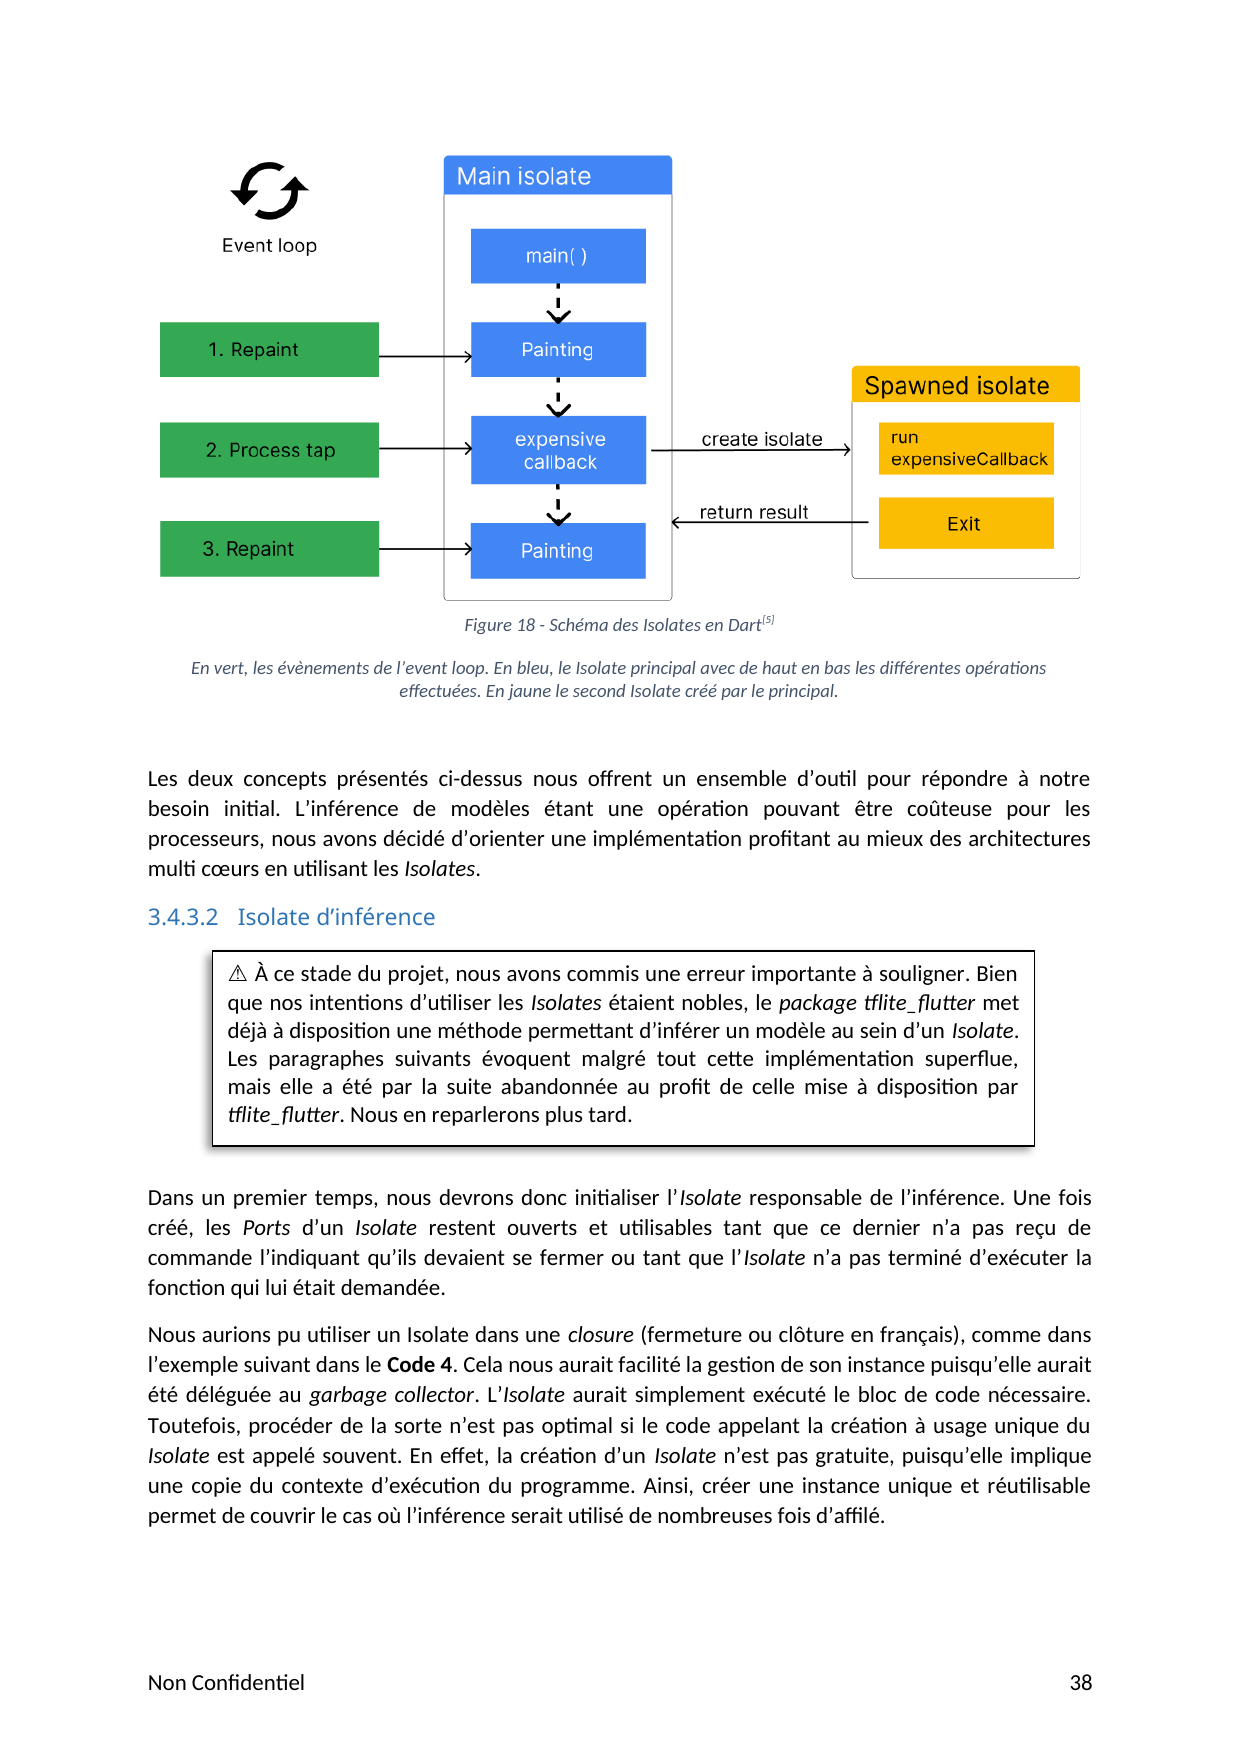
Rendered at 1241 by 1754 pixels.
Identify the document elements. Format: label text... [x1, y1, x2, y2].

picture [160, 147, 1080, 601]
subtitle Isolate d’inférence [148, 901, 1093, 932]
text Dans un premier temps, nous devrons donc initialiser l’Isolate responsable de l’inférence. Une fois créé, les Ports d’un Isolate restent ouverts et utilisables tant que ce dernier n’a pas reçu de commande l’indiquant qu’ils devaient se fermer ou tant que l’Isolate n’a pas terminé d’exécuter la fonction qui lui était demandée. [148, 1183, 1093, 1301]
text En vert, les évènements de l’event loop. En bleu, le Isolate principal avec de haut en bas les différentes opérations effectuées. En jaune le second Isolate créé par le principal. [148, 656, 1093, 702]
text Nous aurions pu utiliser un Isolate dans une closure (fermeture ou clôture en français), comme dans l’exemple suivant dans le Code 4. Cela nous aurait facilité la gestion de son instance puisqu’elle aurait été déléguée au garbage collector. L’Isolate aurait simplement exécuté le bloc de code nécessaire. Toutefois, procéder de la sorte n’est pas optimal si le code appelant la création à usage unique du Isolate est appelé souvent. En effet, la création d’un Isolate n’est pas gratuite, puisqu’elle implique une copie du contexte d’exécution du programme. Ainsi, créer une instance unique et réutilisable permet de couvrir le cas où l’inférence serait utilisé de nombreuses fois d’affilé. [148, 1320, 1093, 1529]
text Les deux concepts présentés ci-dessus nous offrent un ensemble d’outil pour répondre à notre besoin initial. L’inférence de modèles étant une opération pouvant être coûteuse pour les processeurs, nous avons décidé d’orienter une implémentation profitant au mieux des architectures multi cœurs en utilisant les Isolates. [148, 764, 1093, 882]
